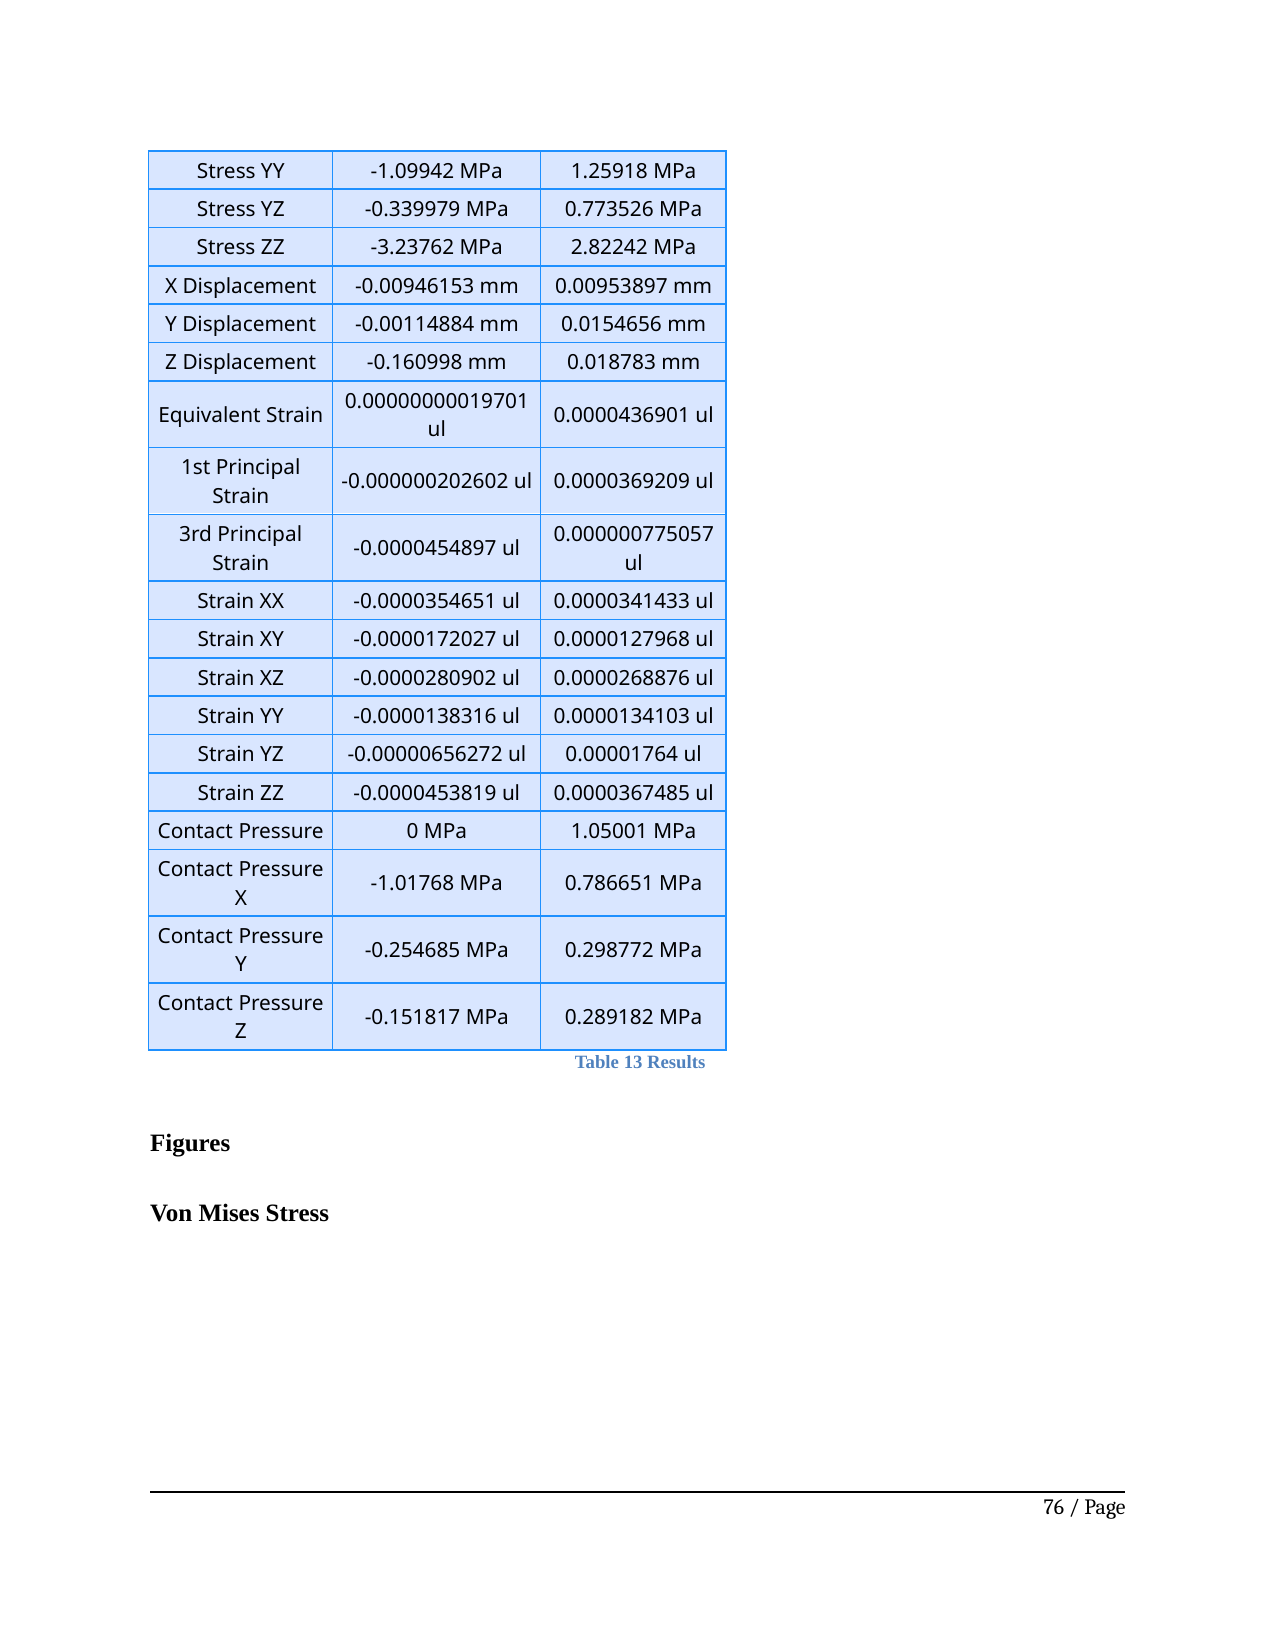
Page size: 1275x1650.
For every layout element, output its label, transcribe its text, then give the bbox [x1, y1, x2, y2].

table_cell Strain YY [149, 697, 332, 734]
table_cell 0.000000775057 ul [541, 515, 725, 580]
table_cell 0.0000367485 ul [541, 774, 725, 810]
table_cell 0.0000134103 ul [541, 697, 725, 734]
table_cell 0.0154656 mm [541, 305, 725, 342]
table_cell Stress YZ [149, 190, 332, 227]
table_cell Strain ZZ [149, 774, 332, 810]
table_cell Strain XY [149, 620, 332, 657]
table_cell -1.01768 MPa [333, 850, 540, 915]
table_cell -0.00946153 mm [333, 267, 540, 303]
table_cell Stress ZZ [149, 228, 332, 265]
table_cell Stress YY [149, 152, 332, 188]
table_cell -0.339979 MPa [333, 190, 540, 227]
table_cell Equivalent Strain [149, 382, 332, 447]
table_cell 0.0000268876 ul [541, 659, 725, 695]
table_cell X Displacement [149, 267, 332, 303]
table_cell -0.0000138316 ul [333, 697, 540, 734]
table_cell 1st Principal Strain [149, 448, 332, 513]
text Von Mises Stress [150, 1198, 1125, 1227]
table_cell 3rd Principal Strain [149, 515, 332, 580]
table_cell 2.82242 MPa [541, 228, 725, 265]
table_cell -1.09942 MPa [333, 152, 540, 188]
table_cell 0.0000436901 ul [541, 382, 725, 447]
table_cell 0.786651 MPa [541, 850, 725, 915]
table_cell -0.160998 mm [333, 343, 540, 380]
table_cell 1.25918 MPa [541, 152, 725, 188]
table_cell Z Displacement [149, 343, 332, 380]
table_cell 0 MPa [333, 812, 540, 849]
table_cell Y Displacement [149, 305, 332, 342]
table_cell Strain XX [149, 582, 332, 619]
table_cell -0.0000454897 ul [333, 515, 540, 580]
table_cell -0.000000202602 ul [333, 448, 540, 513]
table_cell 0.018783 mm [541, 343, 725, 380]
table_cell Contact Pressure X [149, 850, 332, 915]
table_cell -0.254685 MPa [333, 917, 540, 982]
table_cell -0.00114884 mm [333, 305, 540, 342]
table_cell 1.05001 MPa [541, 812, 725, 849]
text Figures [150, 1128, 1125, 1157]
table_cell Contact Pressure Z [149, 984, 332, 1049]
table_cell 0.00953897 mm [541, 267, 725, 303]
table_cell 0.00000000019701 ul [333, 382, 540, 447]
table_cell -0.151817 MPa [333, 984, 540, 1049]
table_cell -0.0000280902 ul [333, 659, 540, 695]
table_cell 0.289182 MPa [541, 984, 725, 1049]
table_cell 0.0000369209 ul [541, 448, 725, 513]
table_cell 0.0000127968 ul [541, 620, 725, 657]
table_cell -0.00000656272 ul [333, 735, 540, 772]
table_cell Contact Pressure [149, 812, 332, 849]
table_cell -0.0000172027 ul [333, 620, 540, 657]
table_cell 0.298772 MPa [541, 917, 725, 982]
table_cell Strain YZ [149, 735, 332, 772]
table_cell 0.0000341433 ul [541, 582, 725, 619]
table_cell Contact Pressure Y [149, 917, 332, 982]
table_cell -3.23762 MPa [333, 228, 540, 265]
table_cell -0.0000354651 ul [333, 582, 540, 619]
table_cell -0.0000453819 ul [333, 774, 540, 810]
table_cell Strain XZ [149, 659, 332, 695]
table_cell 0.00001764 ul [541, 735, 725, 772]
table_cell 0.773526 MPa [541, 190, 725, 227]
